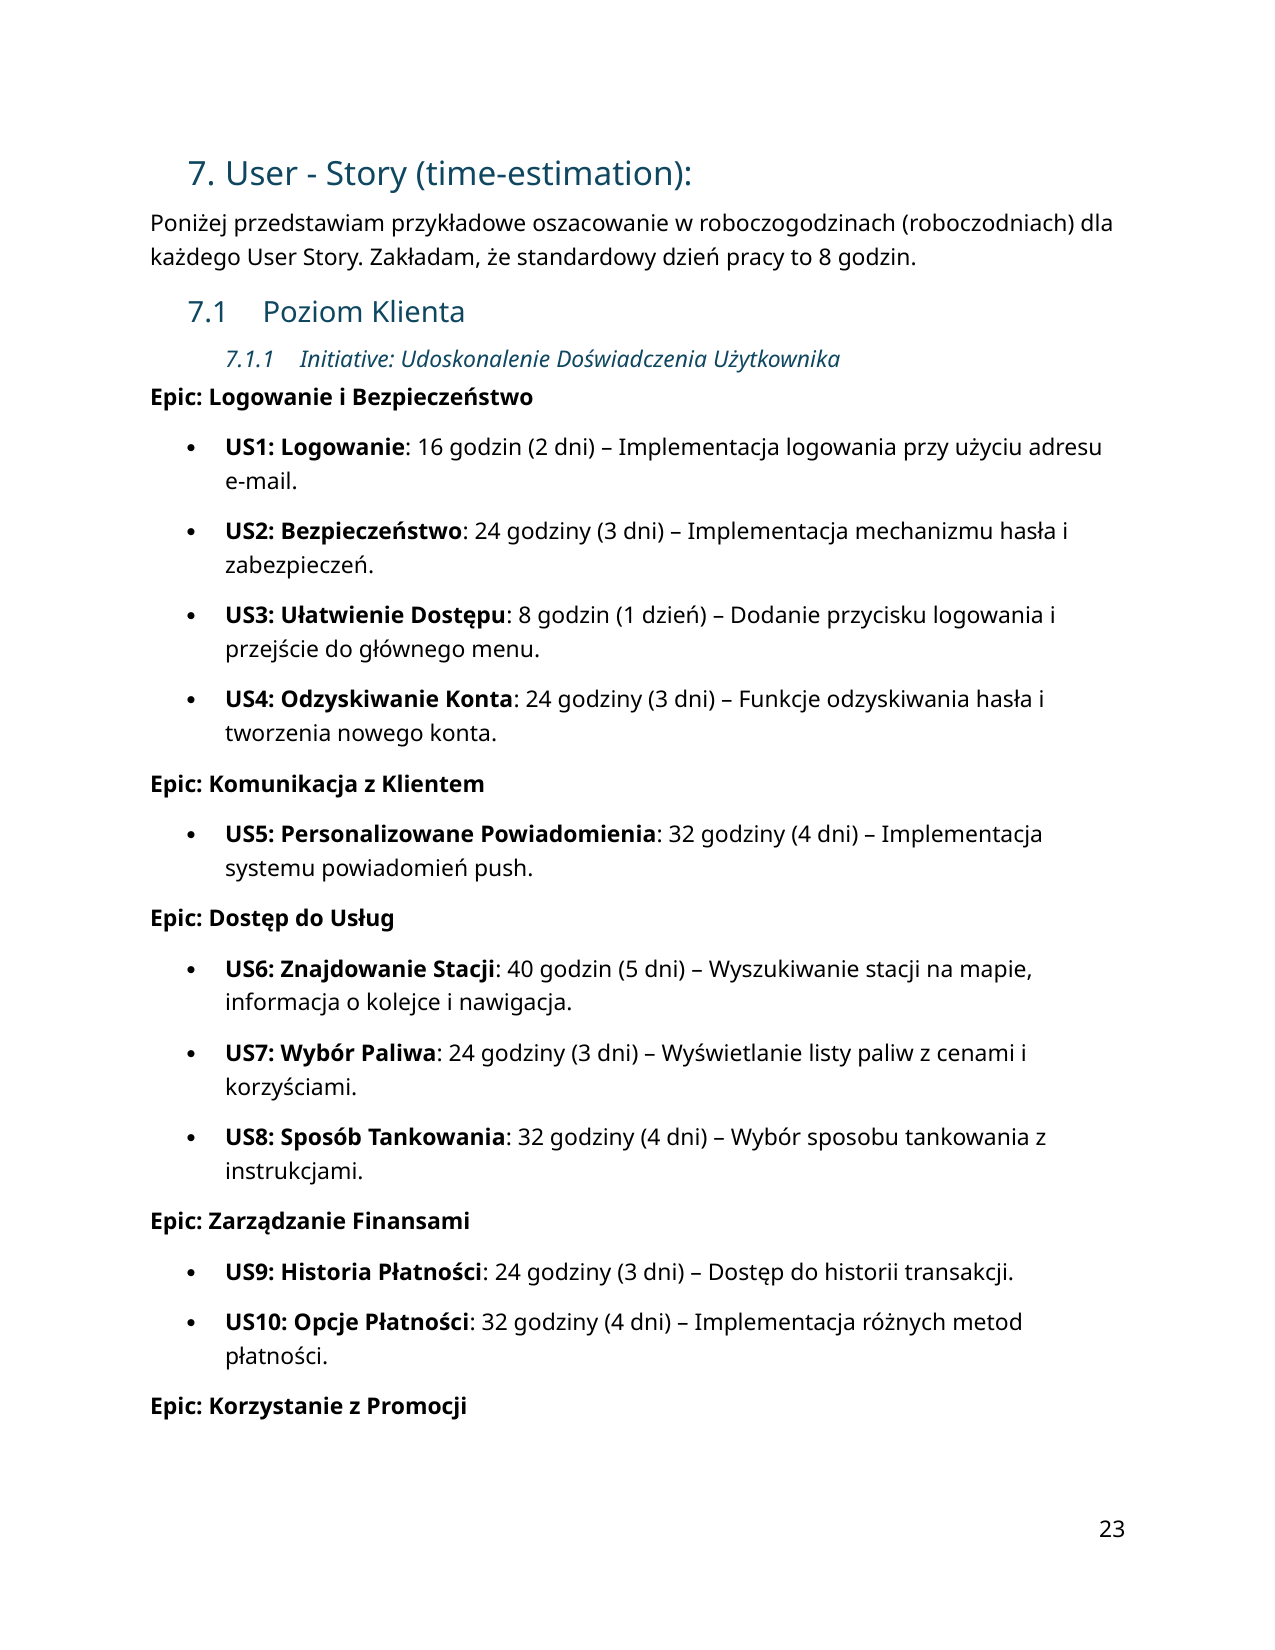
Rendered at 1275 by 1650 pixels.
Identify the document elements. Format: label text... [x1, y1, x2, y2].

text Epic: Logowanie i Bezpieczeństwo [150, 381, 1125, 412]
list US5: Personalizowane Powiadomienia: 32 godziny (4 dni) – Implementacja systemu powiadomień push. [187, 818, 1125, 883]
subtitle Poziom Klienta [187, 291, 1125, 331]
list US3: Ułatwienie Dostępu: 8 godzin (1 dzień) – Dodanie przycisku logowania i przejście do głównego menu. [187, 599, 1125, 664]
text Epic: Korzystanie z Promocji [150, 1390, 1125, 1421]
subtitle User - Story (time-estimation): [187, 150, 1125, 195]
text Epic: Dostęp do Usług [150, 902, 1125, 933]
list US10: Opcje Płatności: 32 godziny (4 dni) – Implementacja różnych metod płatności. [187, 1306, 1125, 1371]
list US2: Bezpieczeństwo: 24 godziny (3 dni) – Implementacja mechanizmu hasła i zabezpieczeń. [187, 515, 1125, 580]
list US8: Sposób Tankowania: 32 godziny (4 dni) – Wybór sposobu tankowania z instrukcjami. [187, 1121, 1125, 1186]
subtitle Initiative: Udoskonalenie Doświadczenia Użytkownika [225, 343, 1125, 374]
list US9: Historia Płatności: 24 godziny (3 dni) – Dostęp do historii transakcji. [187, 1256, 1125, 1287]
text Poniżej przedstawiam przykładowe oszacowanie w roboczogodzinach (roboczodniach) dla każdego User Story. Zakładam, że standardowy dzień pracy to 8 godzin. [150, 207, 1125, 272]
list US1: Logowanie: 16 godzin (2 dni) – Implementacja logowania przy użyciu adresu e-mail. [187, 431, 1125, 496]
list US6: Znajdowanie Stacji: 40 godzin (5 dni) – Wyszukiwanie stacji na mapie, informacja o kolejce i nawigacja. [187, 953, 1125, 1018]
list US4: Odzyskiwanie Konta: 24 godziny (3 dni) – Funkcje odzyskiwania hasła i tworzenia nowego konta. [187, 683, 1125, 748]
text Epic: Zarządzanie Finansami [150, 1205, 1125, 1236]
text Epic: Komunikacja z Klientem [150, 768, 1125, 799]
list US7: Wybór Paliwa: 24 godziny (3 dni) – Wyświetlanie listy paliw z cenami i korzyściami. [187, 1037, 1125, 1102]
